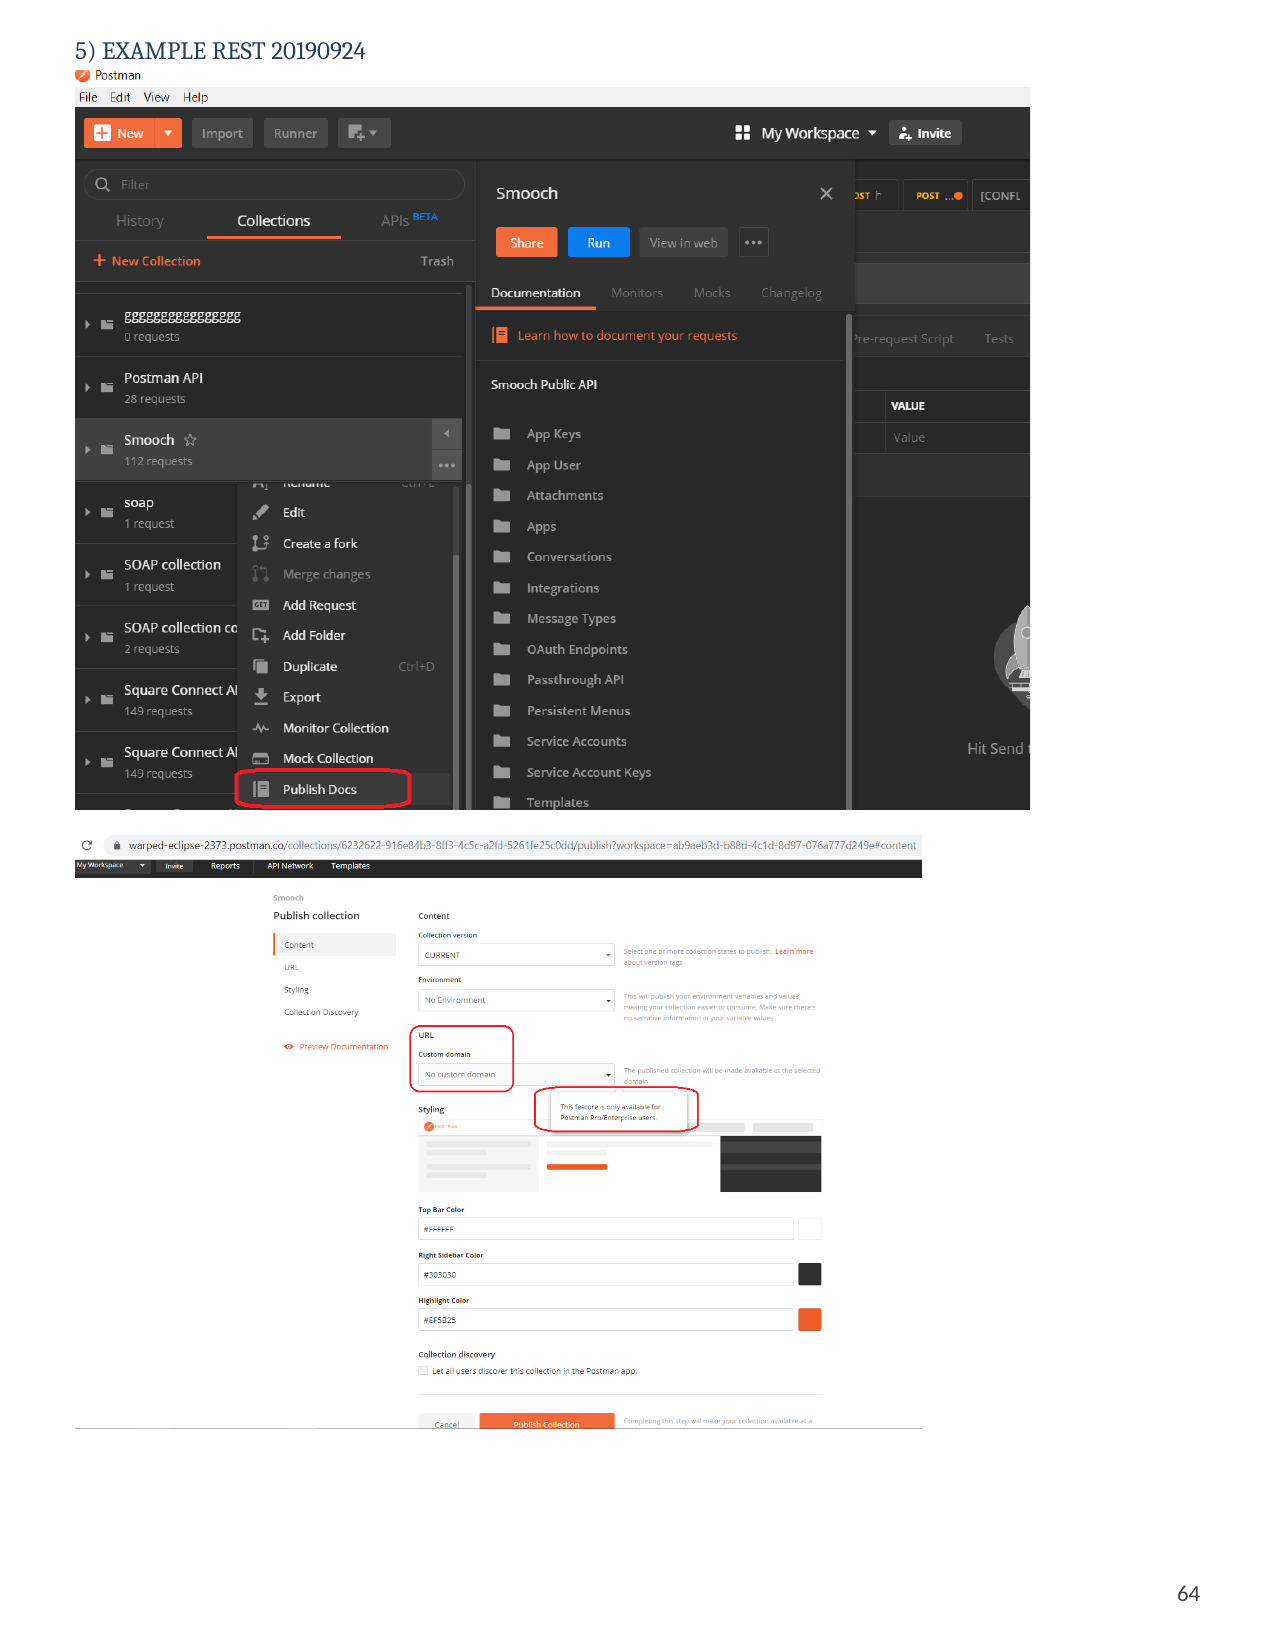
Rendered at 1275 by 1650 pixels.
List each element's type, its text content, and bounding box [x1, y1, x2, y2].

subtitle 5) EXAMPLE REST 20190924 [75, 37, 1200, 66]
picture [75, 70, 1031, 810]
picture [75, 834, 922, 1429]
